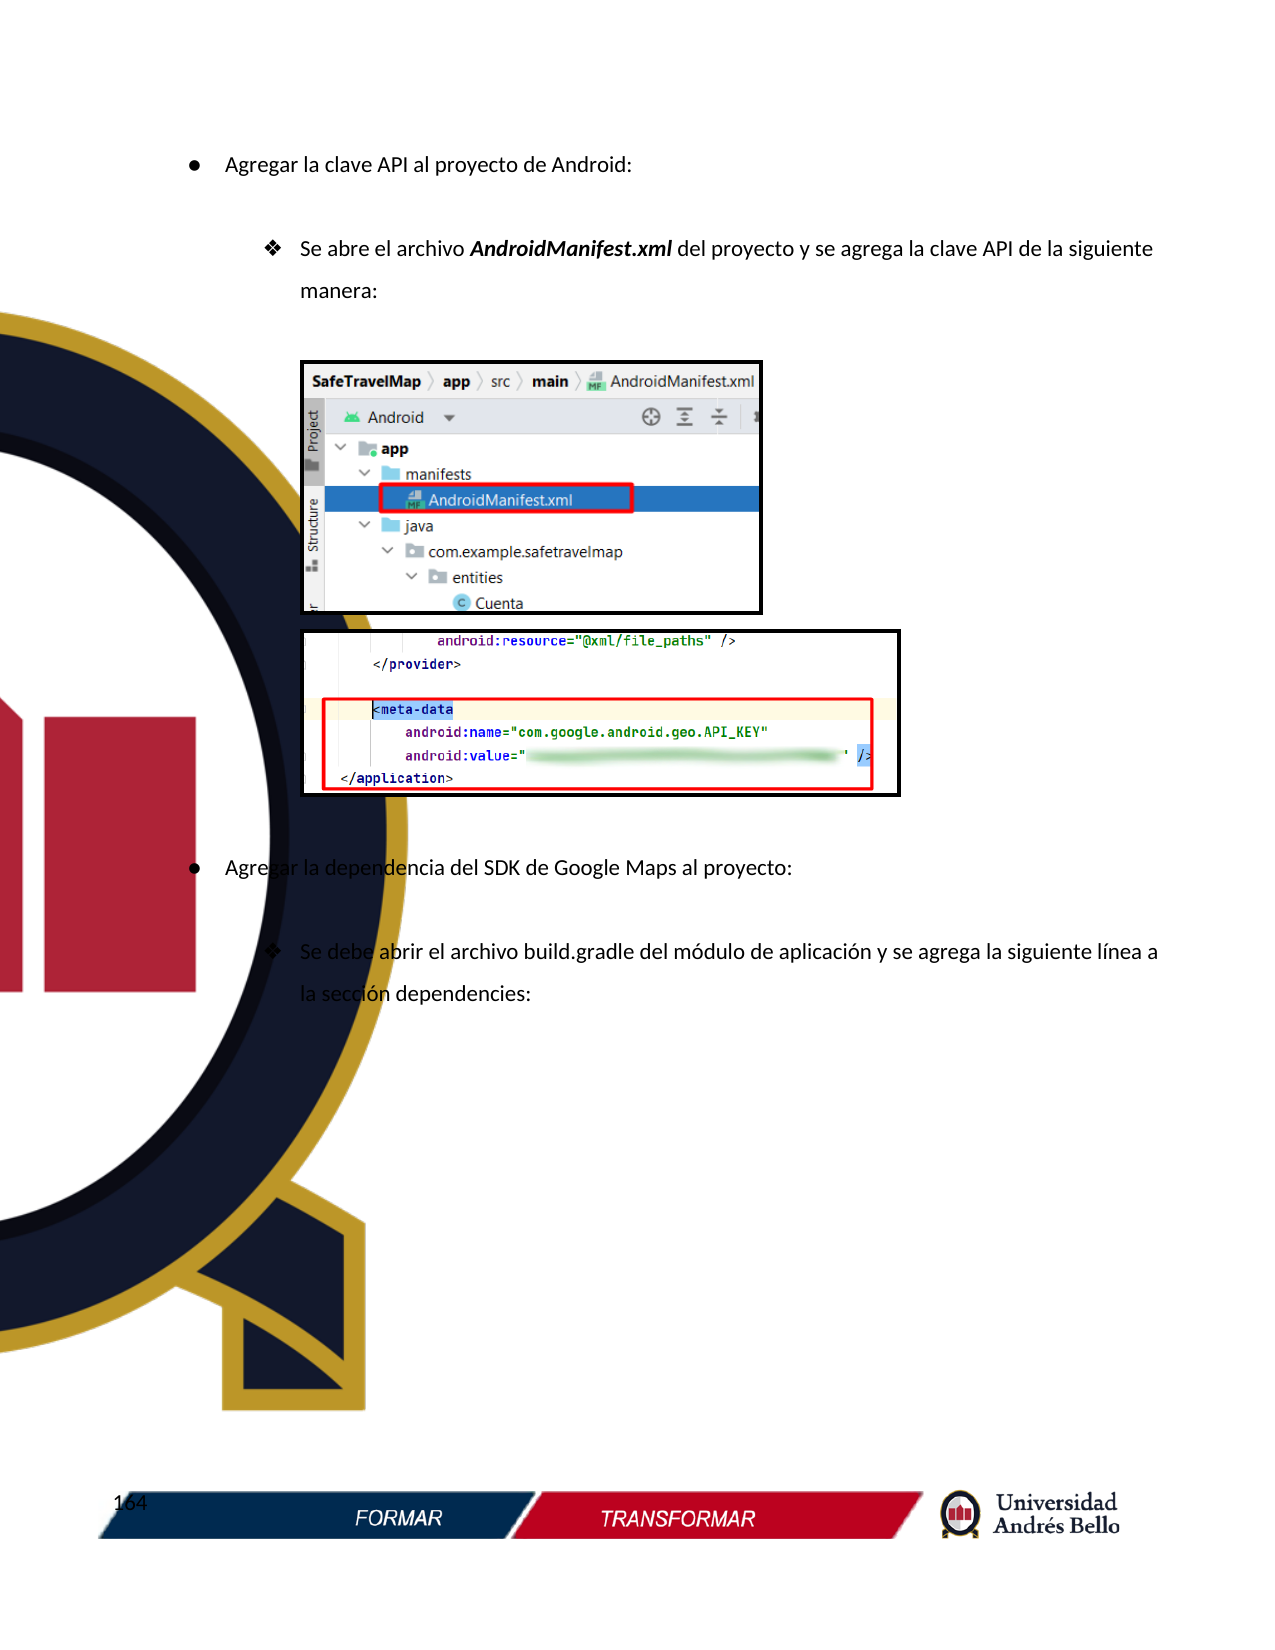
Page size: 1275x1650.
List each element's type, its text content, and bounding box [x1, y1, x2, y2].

list Se abre el archivo AndroidManifest.xml del proyecto y se agrega la clave API de la siguiente manera: [262, 234, 1162, 304]
list Se debe abrir el archivo build.gradle del módulo de aplicación y se agrega la siguiente línea a la sección dependencies: [262, 937, 1162, 1007]
picture [304, 364, 759, 611]
picture [0, 299, 422, 1423]
picture [97, 1489, 1120, 1539]
list Agregar la clave API al proyecto de Android: [187, 150, 1162, 178]
picture [304, 633, 897, 793]
list Agregar la dependencia del SDK de Google Maps al proyecto: [187, 853, 1162, 881]
